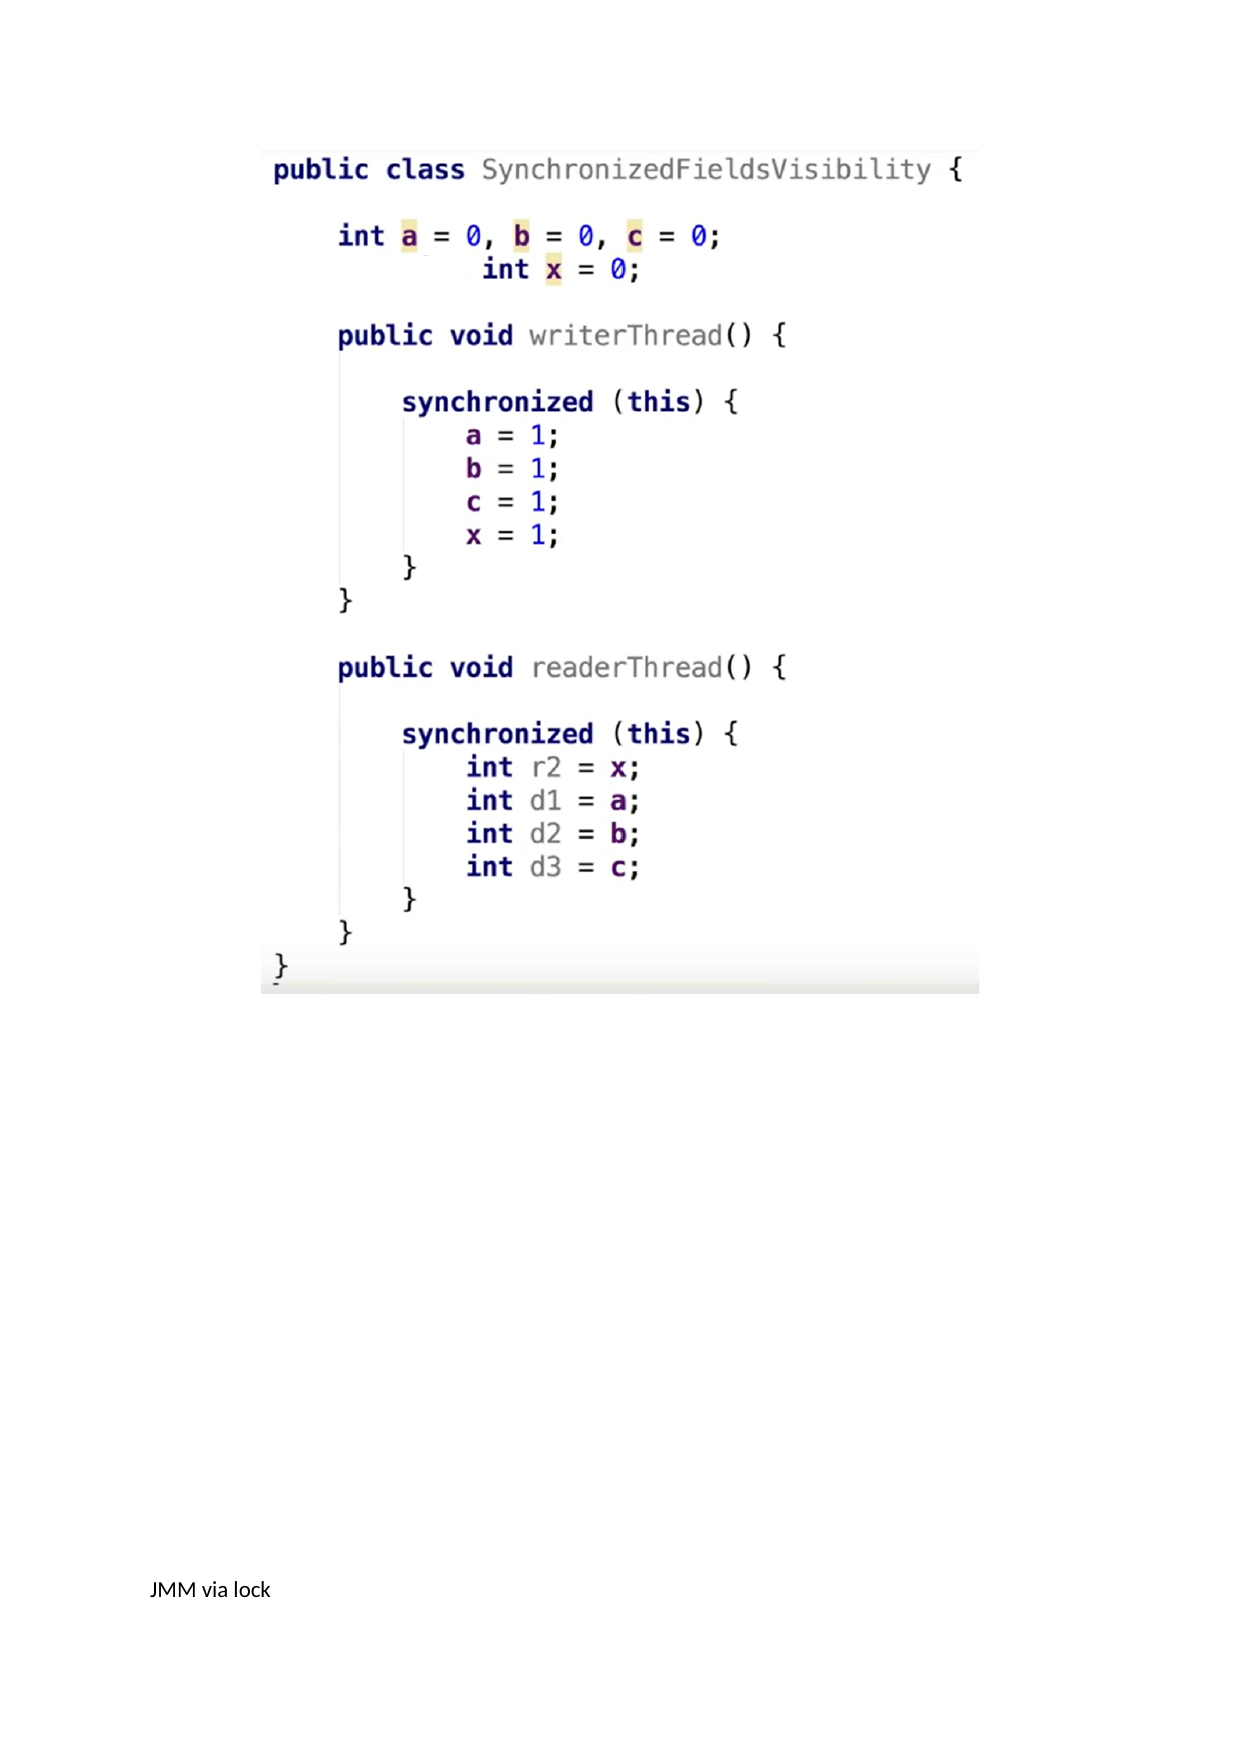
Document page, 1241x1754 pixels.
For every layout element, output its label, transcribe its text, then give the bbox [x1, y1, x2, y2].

text JMM via lock [150, 1575, 1090, 1603]
picture [260, 150, 980, 994]
